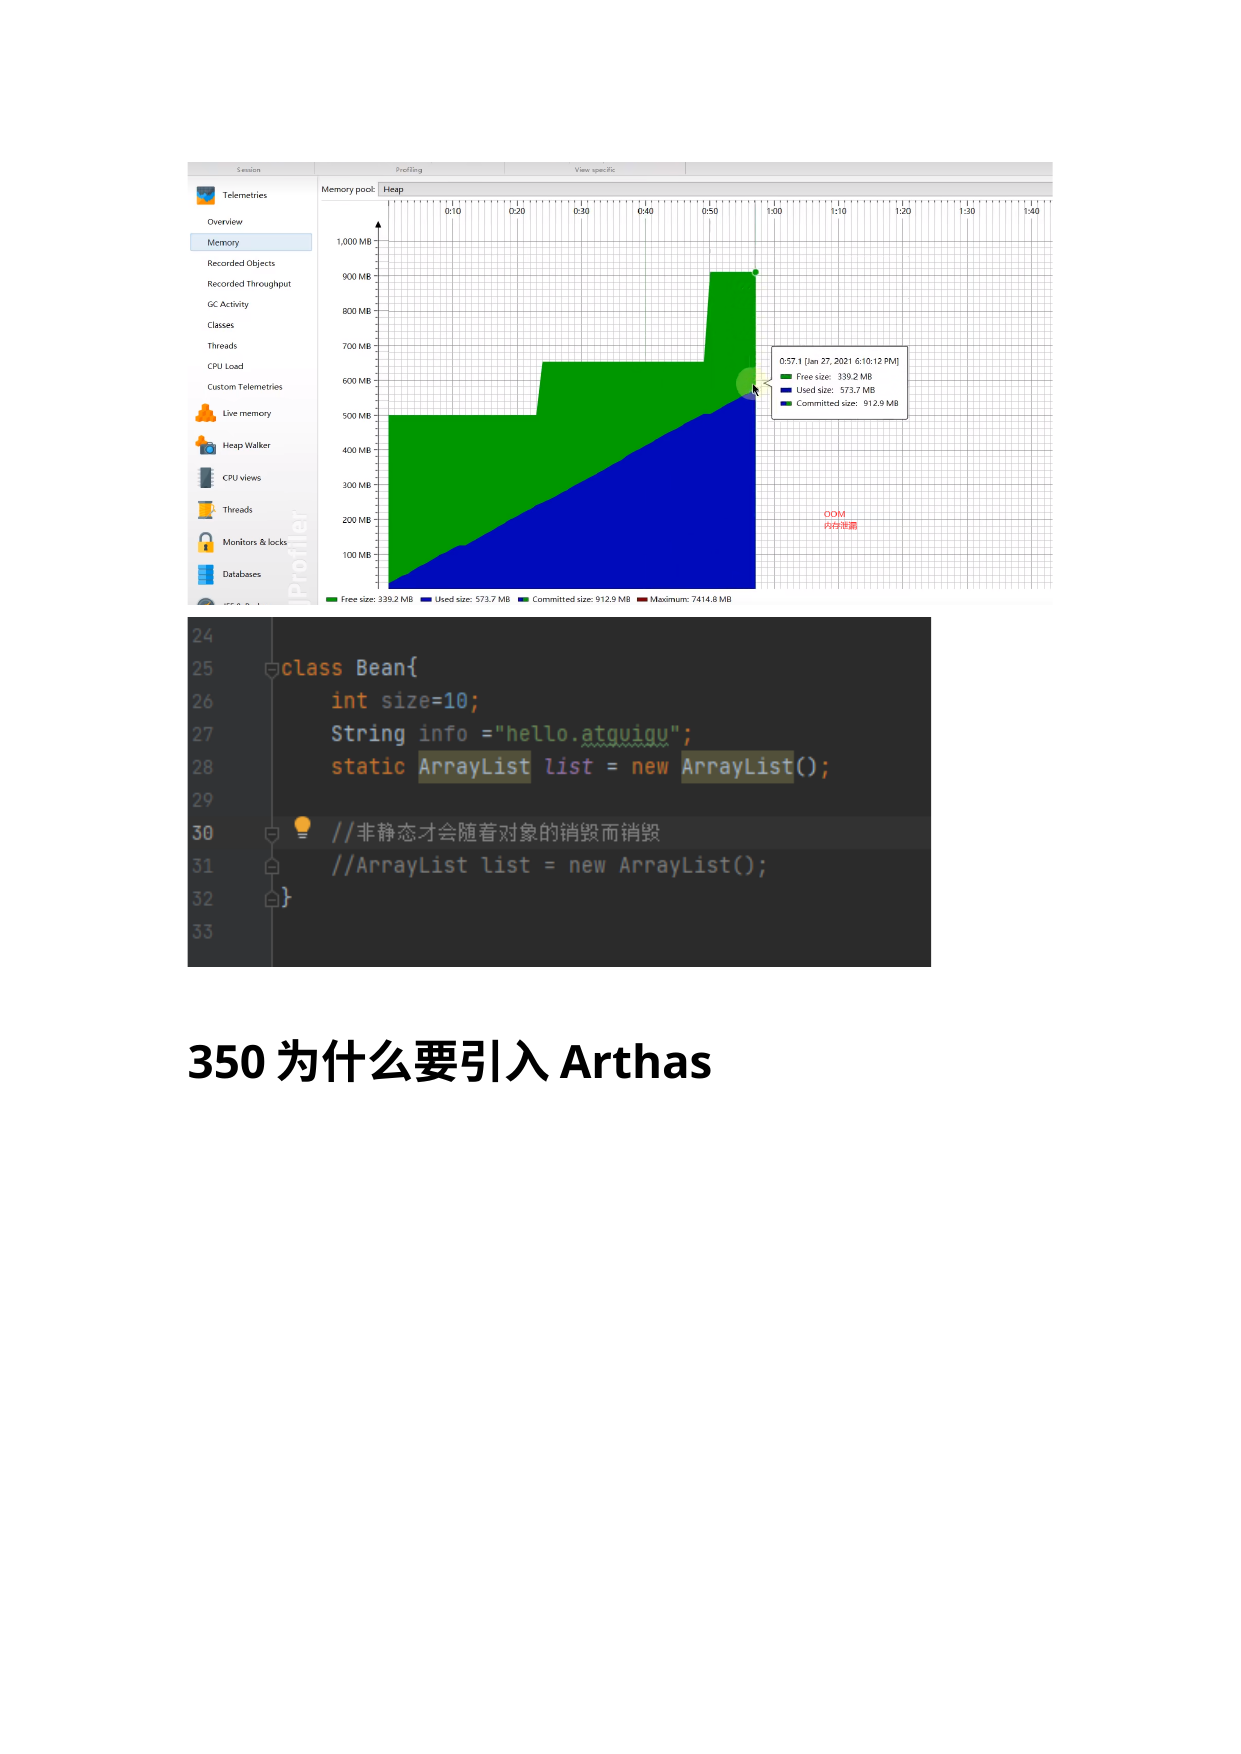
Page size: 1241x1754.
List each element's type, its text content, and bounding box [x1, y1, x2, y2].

subtitle 350为什么要引入Arthas [187, 1010, 1053, 1107]
picture [187, 162, 1053, 605]
picture [187, 617, 932, 967]
